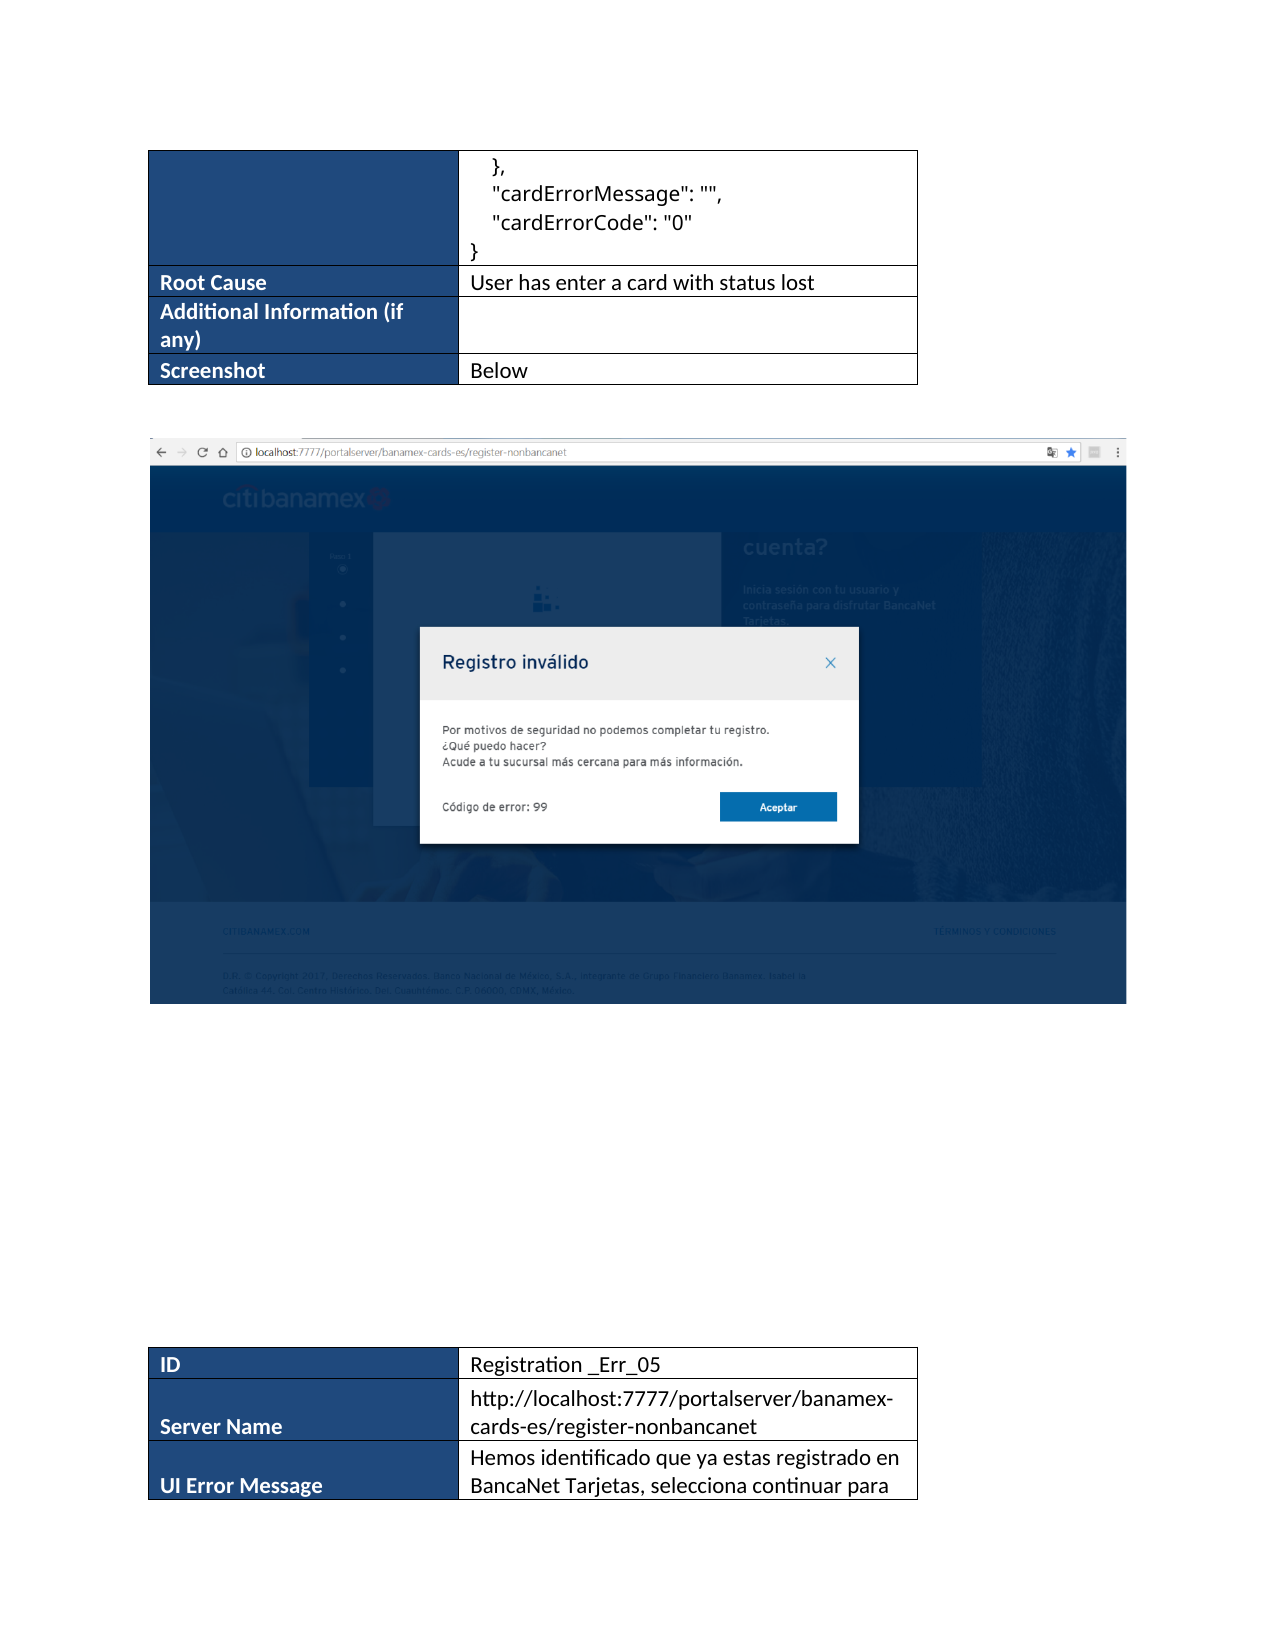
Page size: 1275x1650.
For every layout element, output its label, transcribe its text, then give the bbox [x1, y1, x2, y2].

table_cell UI Error Message [149, 1441, 458, 1499]
table_cell http://localhost:7777/portalserver/banamex-cards-es/register-nonbancanet [459, 1379, 917, 1440]
table_cell Server Name [149, 1379, 458, 1440]
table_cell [149, 151, 458, 265]
table_cell Screenshot [149, 354, 458, 384]
table_cell User has enter a card with status lost [459, 266, 917, 296]
table_header ID [149, 1348, 458, 1378]
table_cell Root Cause [149, 266, 458, 296]
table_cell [459, 151, 917, 265]
picture [150, 438, 1127, 1004]
table_header Registration _Err_05 [459, 1348, 917, 1378]
table_cell [459, 297, 917, 353]
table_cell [459, 1441, 917, 1499]
table_cell Below [459, 354, 917, 384]
table_cell Additional Information (if any) [149, 297, 458, 353]
